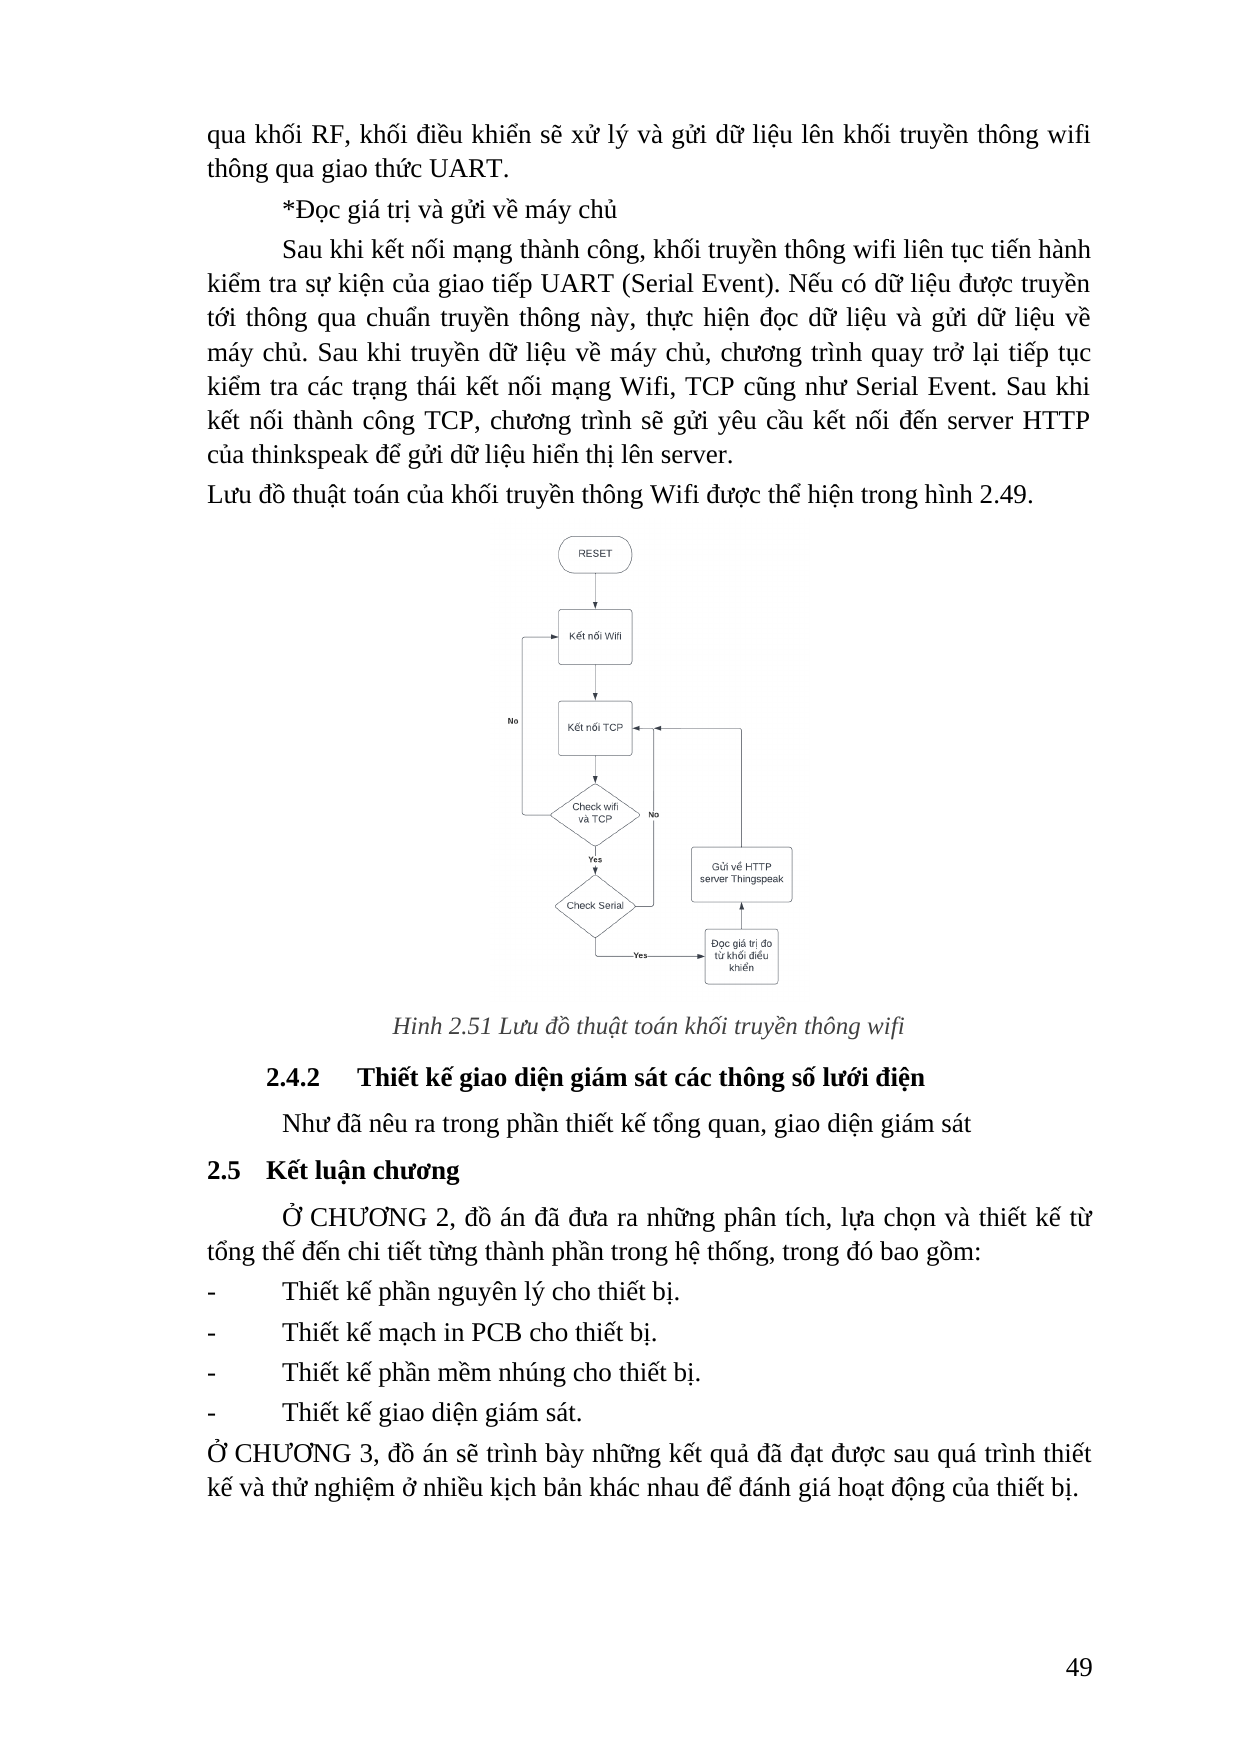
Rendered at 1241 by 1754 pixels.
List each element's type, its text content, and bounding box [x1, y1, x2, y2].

text - Thiết kế giao diện giám sát. [207, 1397, 1092, 1428]
text - Thiết kế phần nguyên lý cho thiết bị. [207, 1275, 1092, 1306]
subtitle Kết luận chương [207, 1154, 1092, 1185]
picture [489, 518, 810, 1002]
subtitle Thiết kế giao diện giám sát các thông số lưới điện [266, 1061, 1092, 1092]
text Sau khi kết nối mạng thành công, khối truyền thông wifi liên tục tiến hành kiểm tra sự kiện của giao tiếp UART (Serial Event). Nếu có dữ liệu được truyền tới thông qua chuẩn truyền thông này, thực hiện đọc dữ liệu và gửi dữ liệu về máy chủ. Sau khi truyền dữ liệu về máy chủ, chương trình quay trở lại tiếp tục kiểm tra các trạng thái kết nối mạng Wifi, TCP cũng như Serial Event. Sau khi kết nối thành công TCP, chương trình sẽ gửi yêu cầu kết nối đến server HTTP của thinkspeak để gửi dữ liệu hiển thị lên server. [207, 233, 1092, 469]
text Ở CHƯƠNG 3, đồ án sẽ trình bày những kết quả đã đạt được sau quá trình thiết kế và thử nghiệm ở nhiều kịch bản khác nhau để đánh giá hoạt động của thiết bị. [207, 1437, 1092, 1502]
text Lưu đồ thuật toán của khối truyền thông Wifi được thể hiện trong hình 2.49. [207, 478, 1092, 510]
text Như đã nêu ra trong phần thiết kế tổng quan, giao diện giám sát [207, 1107, 1092, 1138]
text *Đọc giá trị và gửi về máy chủ [207, 193, 1092, 224]
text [207, 118, 1092, 183]
text Ở CHƯƠNG 2, đồ án đã đưa ra những phân tích, lựa chọn và thiết kế từ tổng thế đến chi tiết từng thành phần trong hệ thống, trong đó bao gồm: [207, 1201, 1092, 1266]
text - Thiết kế phần mềm nhúng cho thiết bị. [207, 1356, 1092, 1387]
text - Thiết kế mạch in PCB cho thiết bị. [207, 1316, 1092, 1347]
